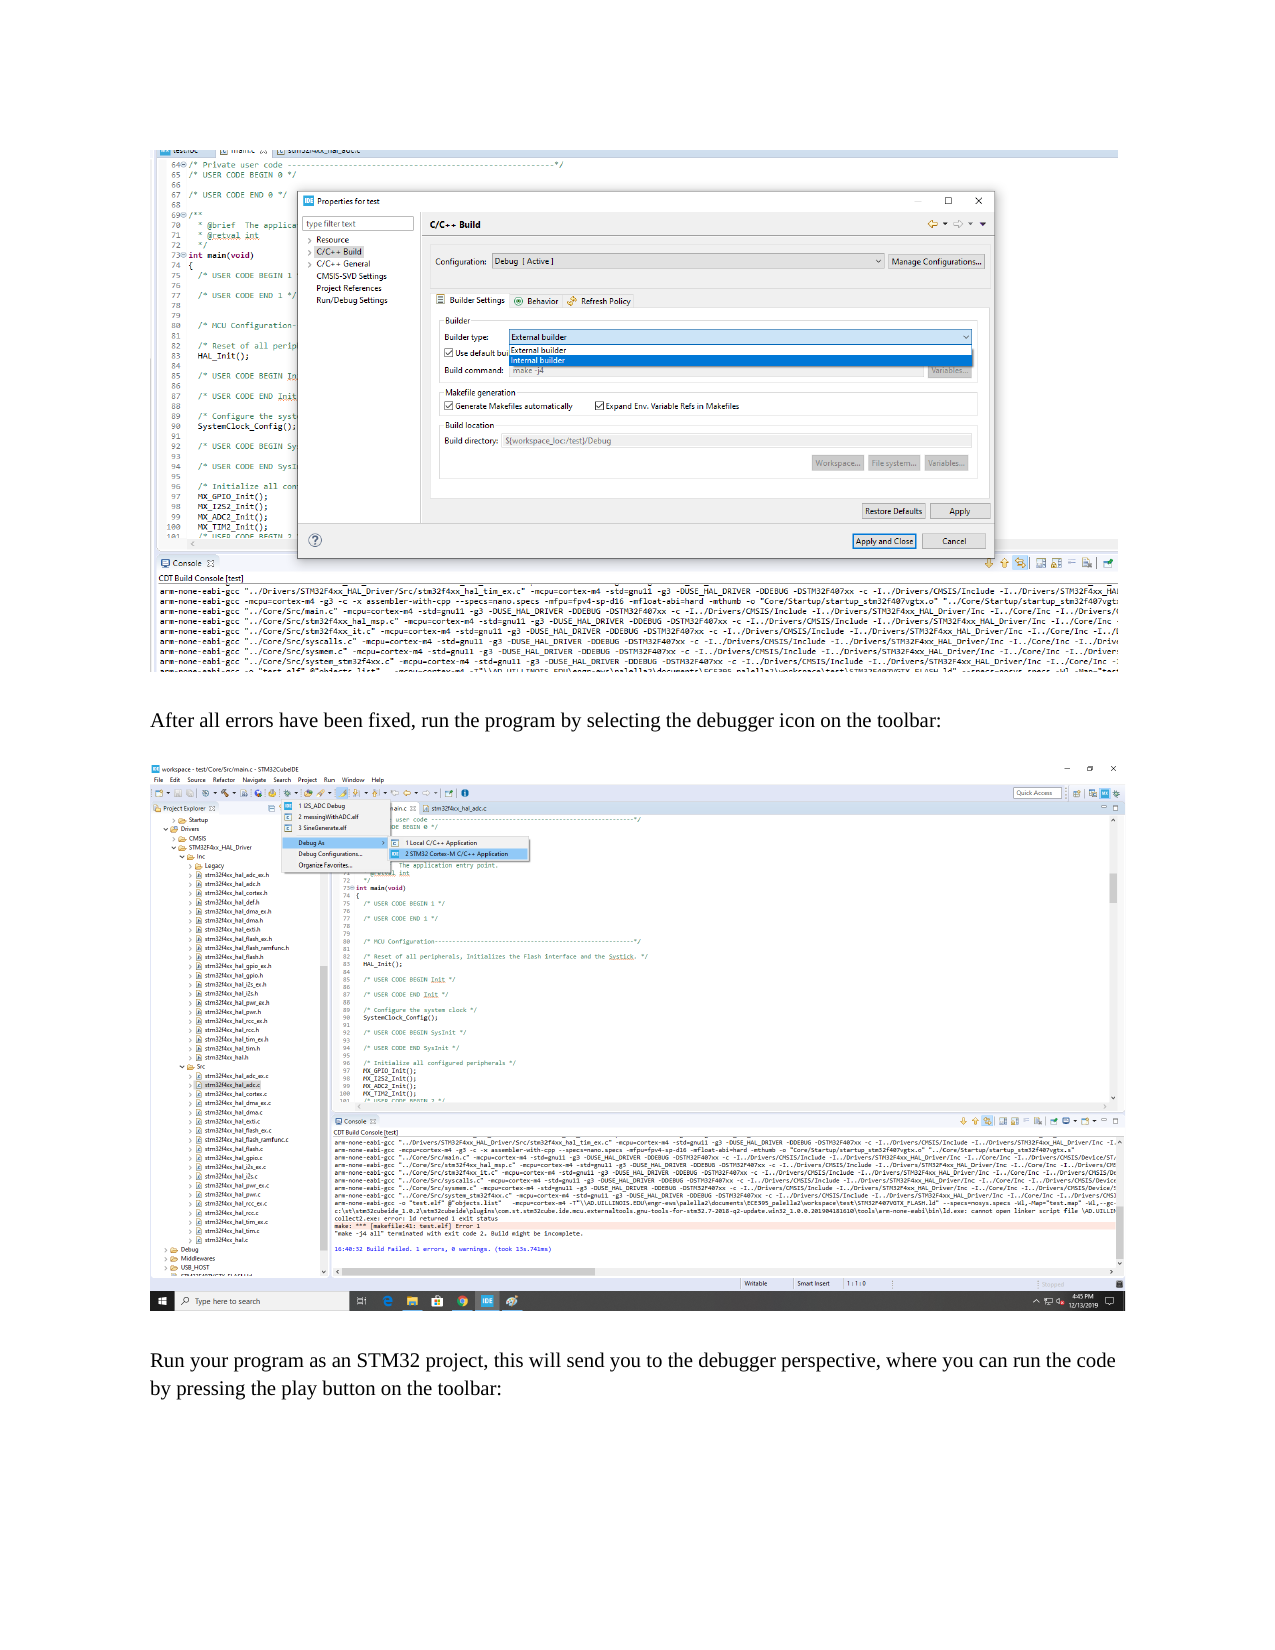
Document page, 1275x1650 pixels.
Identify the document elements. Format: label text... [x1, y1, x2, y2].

text After all errors have been fixed, run the program by selecting the debugger icon on the toolbar: [150, 708, 1125, 732]
text Run your program as an STM32 project, this will send you to the debugger perspective, where you can run the code by pressing the play button on the toolbar: [150, 1348, 1125, 1399]
picture [150, 763, 1125, 1311]
picture [150, 150, 1118, 672]
